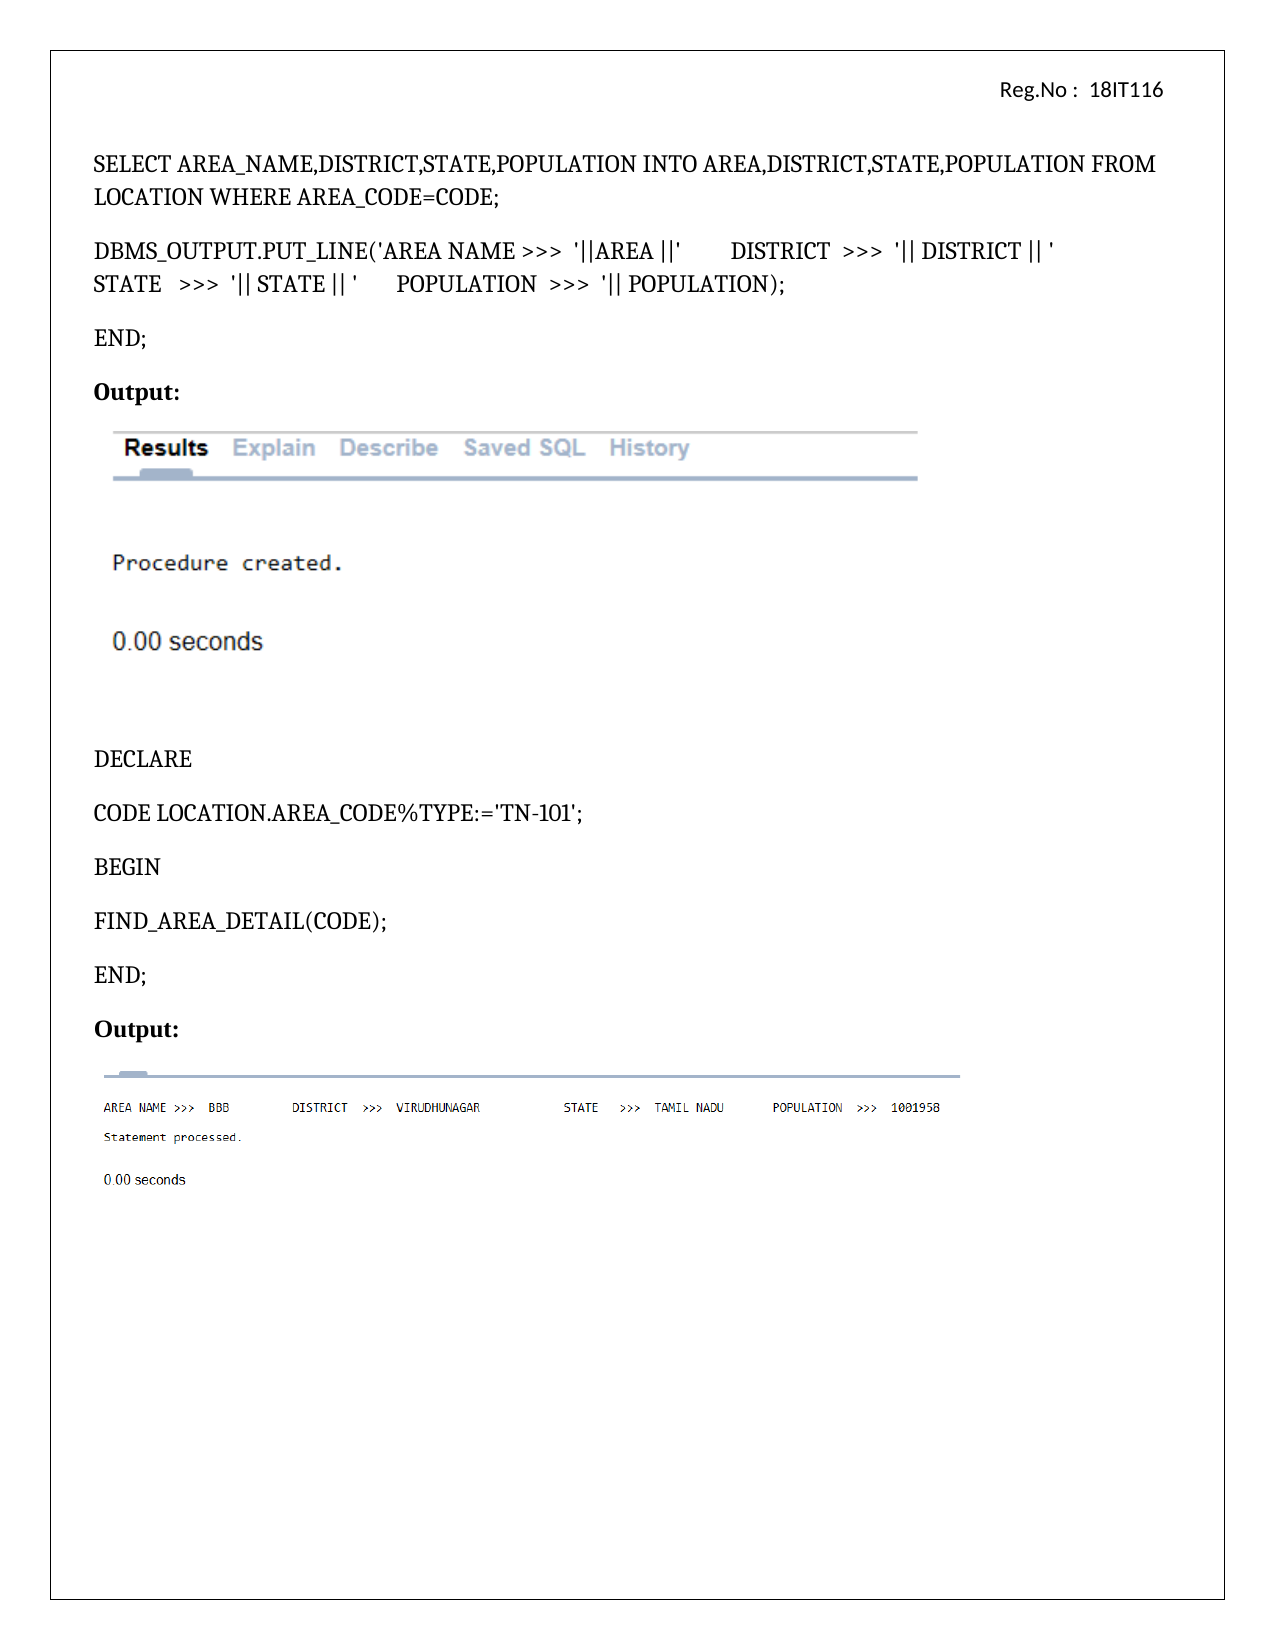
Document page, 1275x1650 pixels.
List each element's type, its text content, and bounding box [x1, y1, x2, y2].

picture [93, 431, 918, 721]
text END; [94, 324, 1172, 352]
text END; [94, 961, 1172, 989]
text DECLARE [94, 745, 1172, 774]
text CODE LOCATION.AREA_CODE%TYPE:='TN-101'; [94, 799, 1172, 828]
text DBMS_OUTPUT.PUT_LINE('AREA NAME >>> '||AREA ||' DISTRICT >>> '|| DISTRICT || ' STATE >>> '|| STATE || ' POPULATION >>> '|| POPULATION); [94, 237, 1172, 299]
text SELECT AREA_NAME,DISTRICT,STATE,POPULATION INTO AREA,DISTRICT,STATE,POPULATION FROM LOCATION WHERE AREA_CODE=CODE; [94, 150, 1172, 212]
text BEGIN [94, 853, 1172, 882]
text Output: [94, 378, 1172, 406]
text FIND_AREA_DETAIL(CODE); [94, 907, 1172, 936]
text Output: [94, 1014, 1172, 1043]
picture [93, 1068, 961, 1224]
